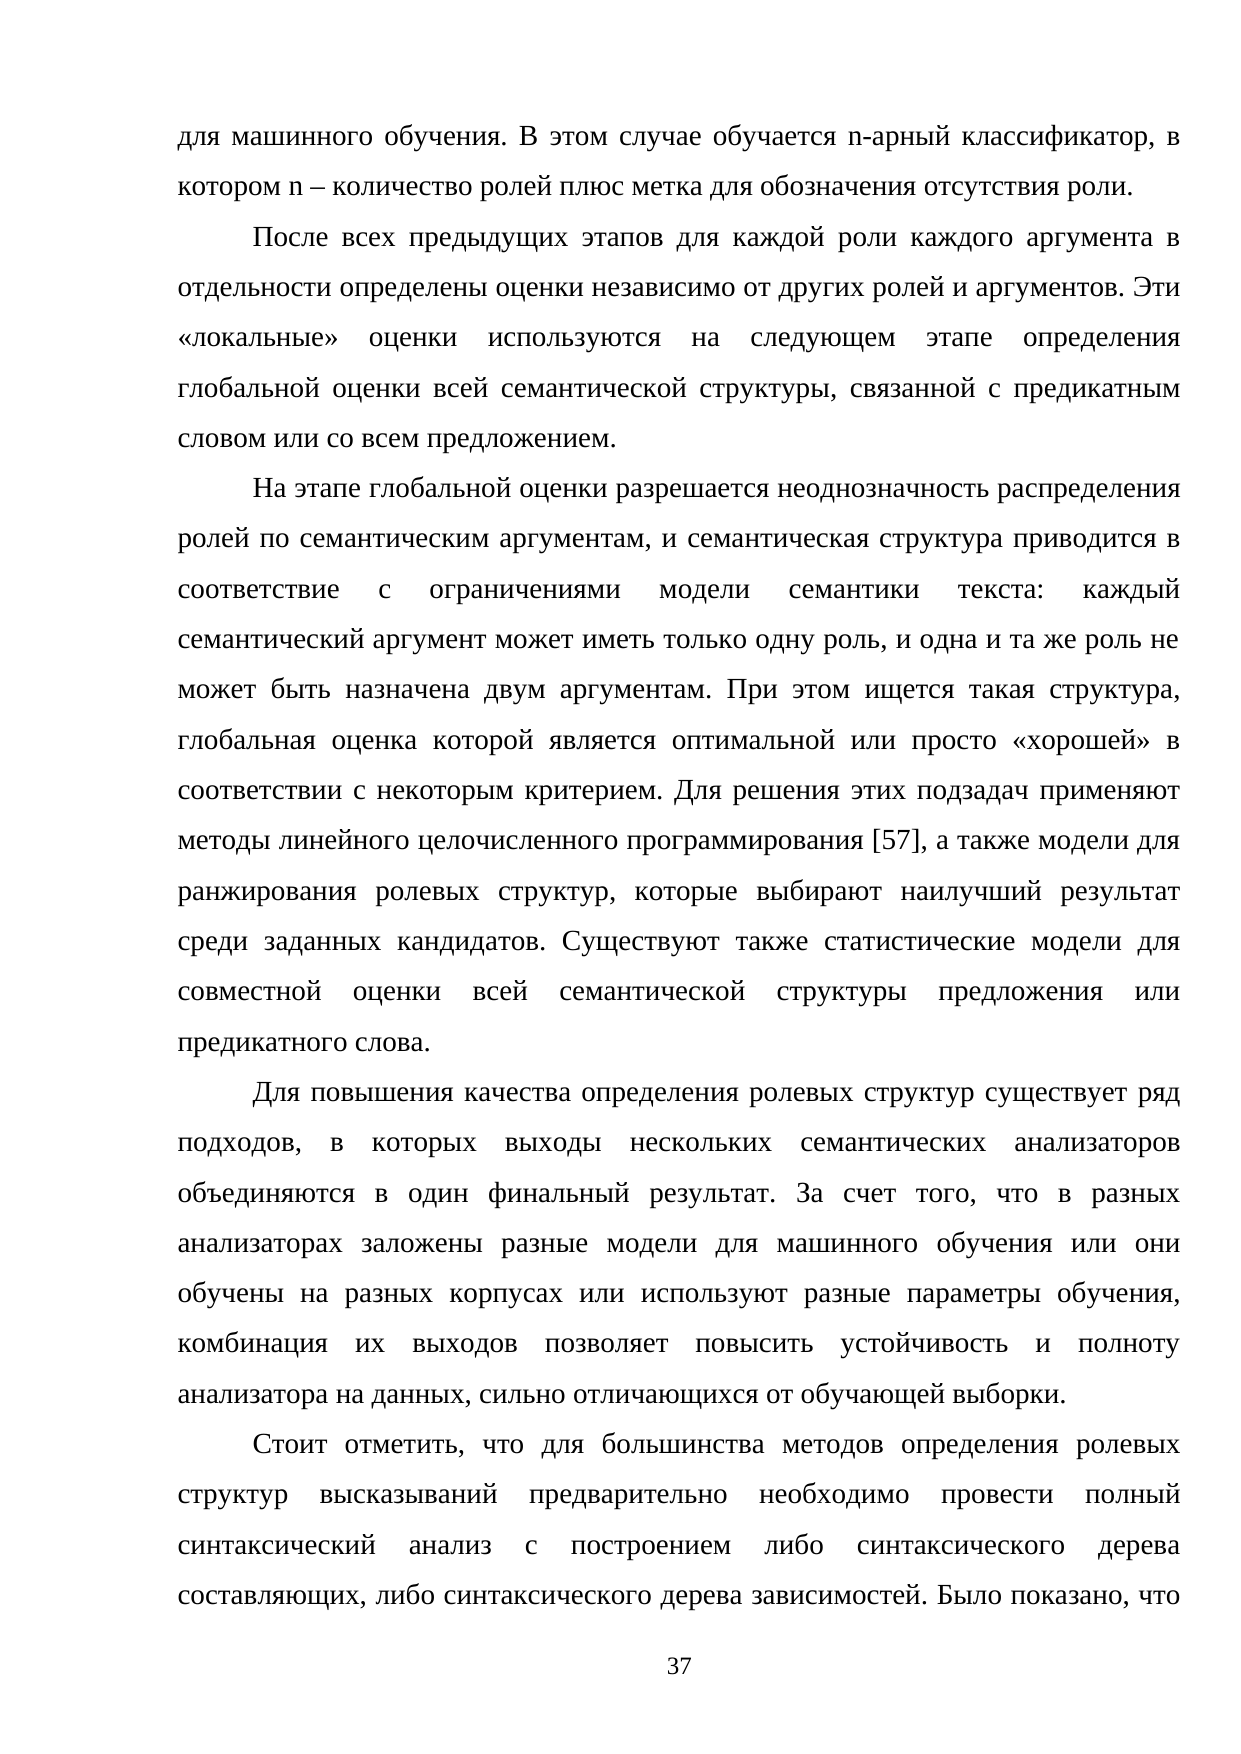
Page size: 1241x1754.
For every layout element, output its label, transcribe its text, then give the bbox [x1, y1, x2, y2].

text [177, 118, 1181, 202]
text После всех предыдущих этапов для каждой роли каждого аргумента в отдельности определены оценки независимо от других ролей и аргументов. Эти «локальные» оценки используются на следующем этапе определения глобальной оценки всей семантической структуры, связанной с предикатным словом или со всем предложением. [177, 219, 1181, 453]
text Для повышения качества определения ролевых структур существует ряд подходов, в которых выходы нескольких семантических анализаторов объединяются в один финальный результат. За счет того, что в разных анализаторах заложены разные модели для машинного обучения или они обучены на разных корпусах или используют разные параметры обучения, комбинация их выходов позволяет повысить устойчивость и полноту анализатора на данных, сильно отличающихся от обучающей выборки. [177, 1074, 1181, 1409]
text На этапе глобальной оценки разрешается неоднозначность распределения ролей по семантическим аргументам, и семантическая структура приводится в соответствие с ограничениями модели семантики текста: каждый семантический аргумент может иметь только одну роль, и одна и та же роль не может быть назначена двум аргументам. При этом ищется такая структура, глобальная оценка которой является оптимальной или просто «хорошей» в соответствии с некоторым критерием. Для решения этих подзадач применяют методы линейного целочисленного программирования [57], а также модели для ранжирования ролевых структур, которые выбирают наилучший результат среди заданных кандидатов. Существуют также статистические модели для совместной оценки всей семантической структуры предложения или предикатного слова. [177, 470, 1181, 1057]
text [177, 1426, 1181, 1611]
